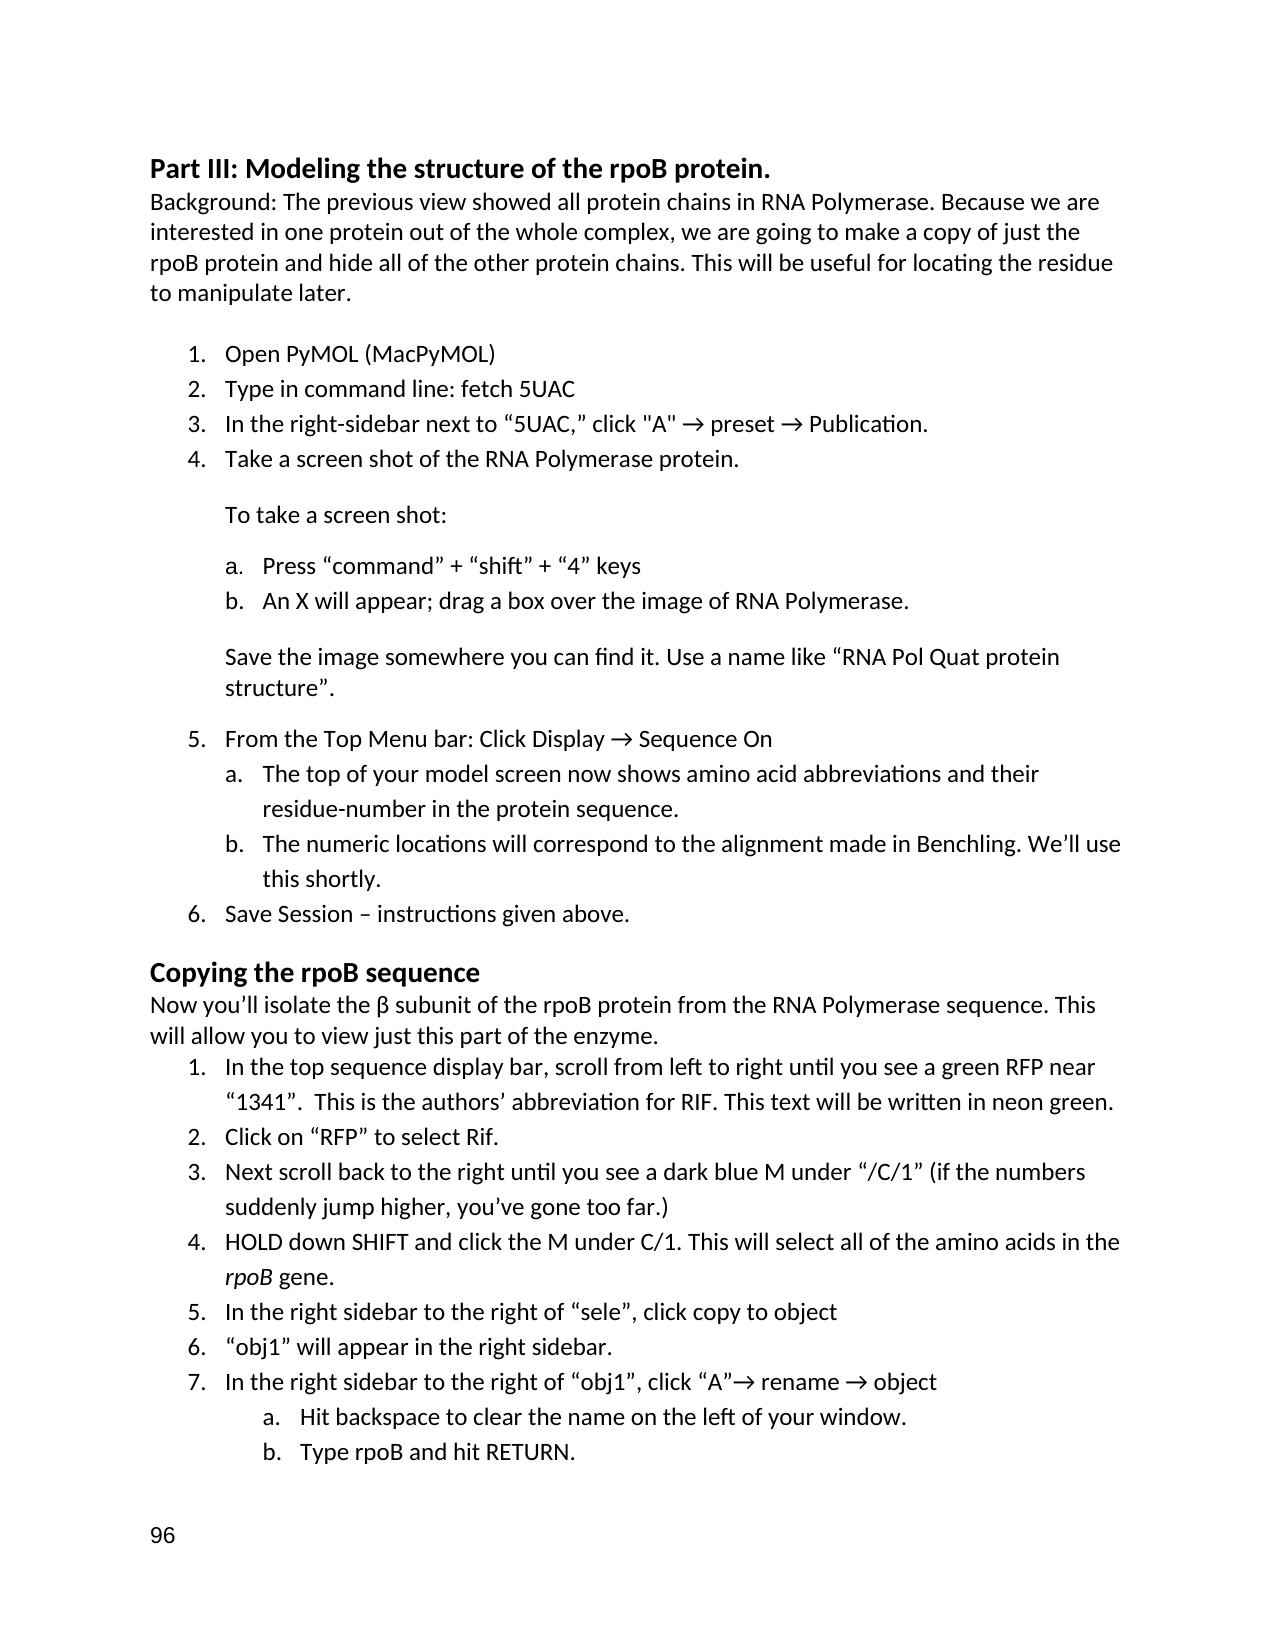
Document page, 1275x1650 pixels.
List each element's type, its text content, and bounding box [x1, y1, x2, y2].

list Press “command” + “shift” + “4” keys [225, 550, 1125, 581]
list Type in command line: fetch 5UAC [187, 373, 1125, 404]
list “obj1” will appear in the right sidebar. [187, 1331, 1125, 1361]
list In the top sequence display bar, scroll from left to right until you see a green RFP near “1341”. This is the authors’ abbreviation for RIF. This text will be written in neon green. [187, 1051, 1125, 1116]
text Now you’ll isolate the β subunit of the rpoB protein from the RNA Polymerase sequence. This will allow you to view just this part of the enzyme. [150, 989, 1125, 1051]
text Save the image somewhere you can find it. Use a name like “RNA Pol Quat protein structure”. [225, 641, 1125, 702]
text Background: The previous view showed all protein chains in RNA Polymerase. Because we are interested in one protein out of the whole complex, we are going to make a copy of just the rpoB protein and hide all of the other protein chains. This will be useful for locating the residue to manipulate later. [150, 186, 1125, 308]
list In the right sidebar to the right of “obj1”, click “A”→ rename → object [187, 1366, 1125, 1396]
list Click on “RFP” to select Rif. [187, 1121, 1125, 1151]
text Part III: Modeling the structure of the rpoB protein. [150, 150, 1125, 186]
list HOLD down SHIFT and click the M under C/1. This will select all of the amino acids in the rpoB gene. [187, 1226, 1125, 1291]
text Copying the rpoB sequence [150, 954, 1125, 989]
list Open PyMOL (MacPyMOL) [187, 338, 1125, 369]
text To take a screen shot: [225, 499, 1125, 529]
list Take a screen shot of the RNA Polymerase protein. [187, 443, 1125, 474]
list Type rpoB and hit RETURN. [262, 1436, 1125, 1466]
list Save Session – instructions given above. [187, 898, 1125, 929]
list In the right sidebar to the right of “sele”, click copy to object [187, 1296, 1125, 1326]
list The top of your model screen now shows amino acid abbreviations and their residue-number in the protein sequence. [225, 758, 1125, 824]
list Next scroll back to the right until you see a dark blue M under “/C/1” (if the numbers suddenly jump higher, you’ve gone too far.) [187, 1156, 1125, 1221]
list From the Top Menu bar: Click Display → Sequence On [187, 723, 1125, 754]
list An X will appear; drag a box over the image of RNA Polymerase. [225, 585, 1125, 616]
list Hit backspace to clear the name on the left of your window. [262, 1401, 1125, 1431]
list In the right-sidebar next to “5UAC,” click "A" → preset → Publication. [187, 408, 1125, 439]
list The numeric locations will correspond to the alignment made in Benchling. We’ll use this shortly. [225, 828, 1125, 894]
